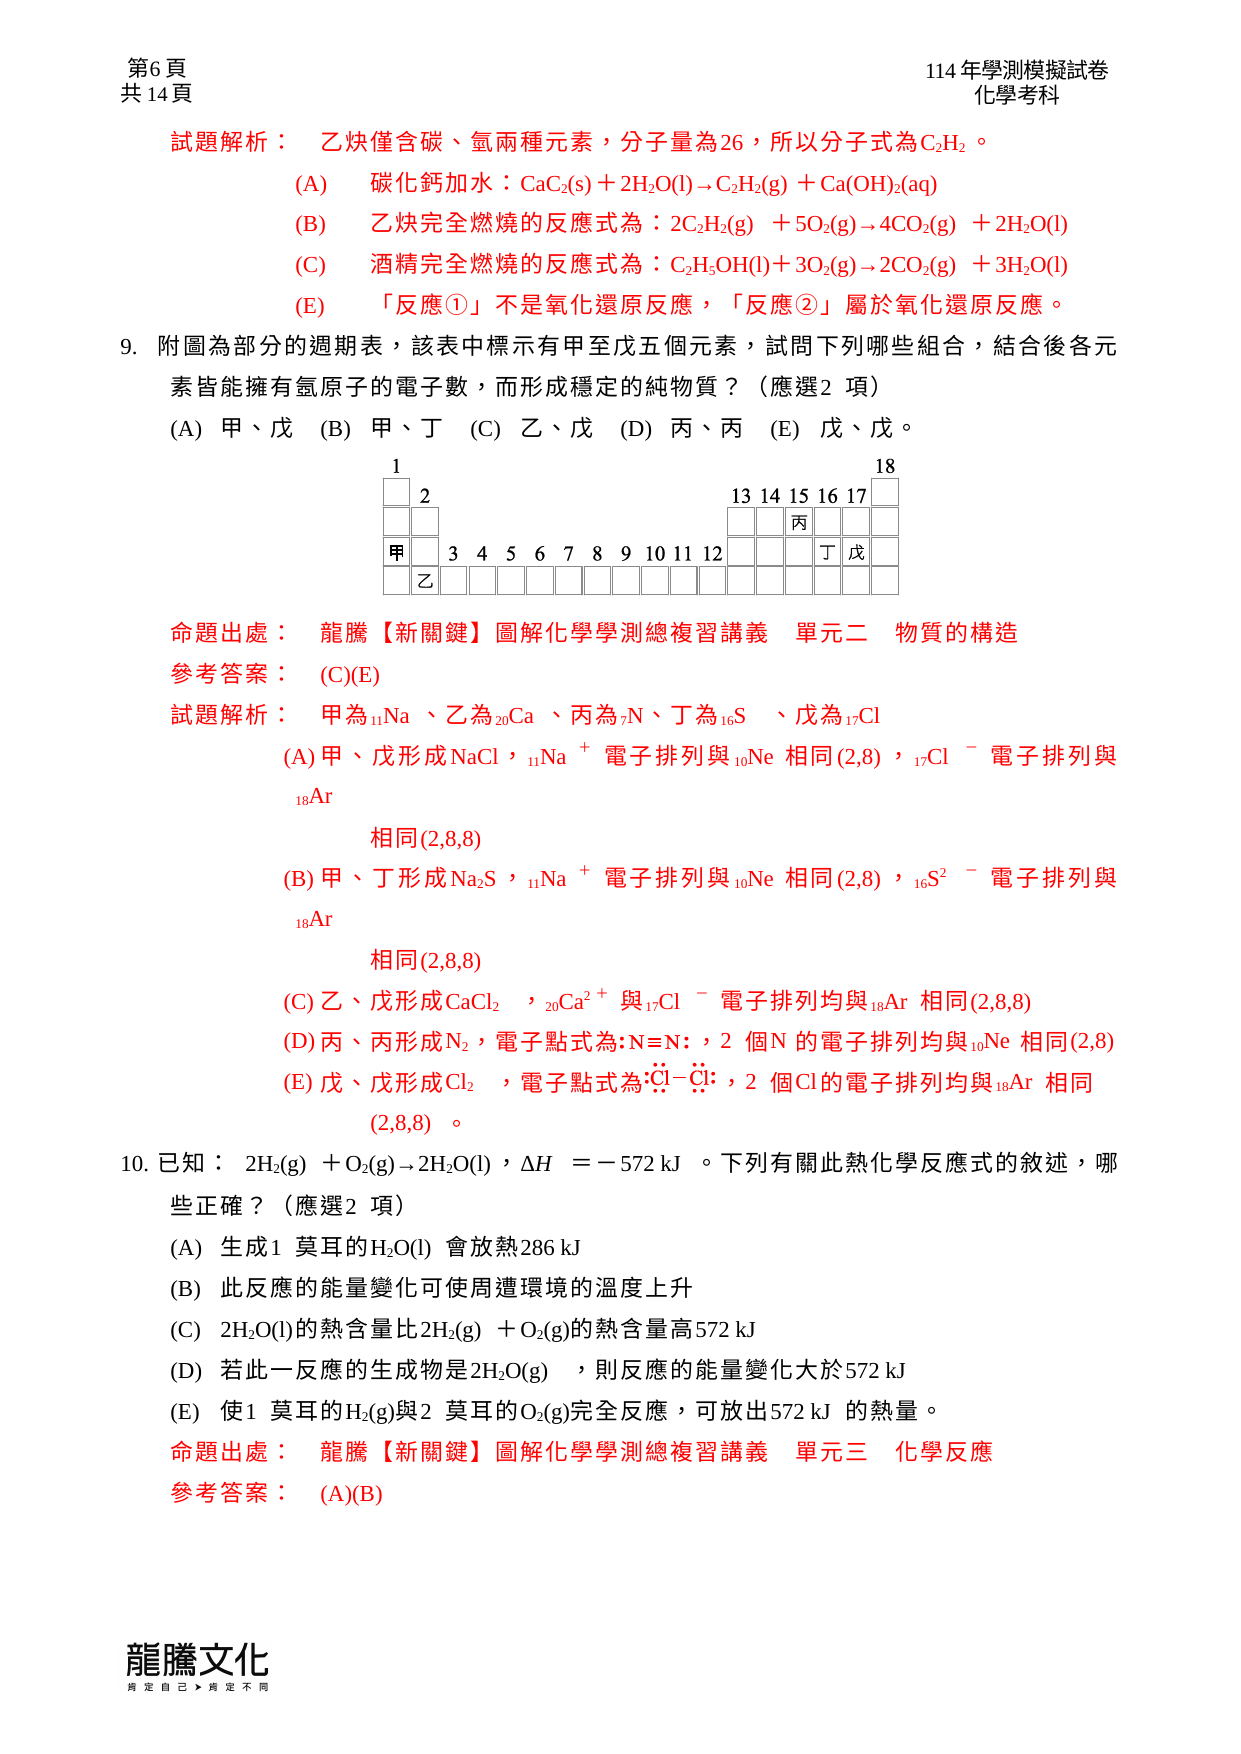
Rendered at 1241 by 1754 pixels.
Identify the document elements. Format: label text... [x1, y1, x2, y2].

text 試題解析： 乙炔僅含碳、氫兩種元素，分子量為26，所以分子式為C2H2。 (A) 碳化鈣加水：CaC2(s)＋2H2O(l)→C2H2(g)＋Ca(OH)2(aq) (B) 乙炔完全燃燒的反應式為：2C2H2(g)＋5O2(g)→4CO2(g)＋2H2O(l) (C) 酒精完全燃燒的反應式為：C2H5OH(l)＋3O2(g)→2CO2(g)＋3H2O(l) (E) 「反應①」不是氧化還原反應，「反應②」屬於氧化還原反應。 [158, 119, 1120, 324]
text (B) 此反應的能量變化可使周遭環境的溫度上升 [158, 1266, 1120, 1307]
text (A) 甲、戊形成NaCl，11Na＋電子排列與10Ne相同(2,8)，17Cl－電子排列與18Ar 相同(2,8,8) [158, 734, 1120, 856]
text (E) 戊、戊形成Cl2，電子點式為，2個Cl的電子排列均與18Ar相同 (2,8,8)。 [158, 1061, 1120, 1143]
text 試題解析： 甲為11Na、乙為20Ca、丙為7N、丁為16S、戊為17Cl [158, 693, 1120, 734]
text (D) 丙、丙形成N2，電子點式為，2個N的電子排列均與10Ne相同(2,8) [158, 1020, 1120, 1061]
text (C) 乙、戊形成CaCl2，20Ca2＋與17Cl－電子排列均與18Ar相同(2,8,8) [158, 979, 1120, 1020]
text (D) 若此一反應的生成物是2H2O(g)，則反應的能量變化大於572 kJ [158, 1348, 1120, 1389]
text (E) 使1莫耳的H2(g)與2莫耳的O2(g)完全反應，可放出572 kJ 的熱量。 [158, 1389, 1120, 1429]
text (A)甲、戊 (B)甲、丁 (C)乙、戊 (D)丙、丙 (E)戊、戊。 [158, 406, 1120, 447]
picture [118, 1641, 273, 1695]
text 命題出處： 龍騰【新關鍵】圖解化學學測總複習講義 單元三 化學反應 [158, 1429, 1120, 1471]
text (C) 2H2O(l)的熱含量比2H2(g)＋O2(g)的熱含量高572 kJ [158, 1307, 1120, 1348]
text 參考答案： (A)(B) [158, 1471, 1120, 1511]
text (B) 甲、丁形成Na2S，11Na＋電子排列與10Ne相同(2,8)，16S2－電子排列與18Ar 相同(2,8,8) [158, 856, 1120, 979]
text 9. 附圖為部分的週期表，該表中標示有甲至戊五個元素，試問下列哪些組合，結合後各元素皆能擁有氬原子的電子數，而形成穩定的純物質？（應選2項） [120, 324, 1120, 406]
text (A) 生成1莫耳的H2O(l)會放熱286 kJ [158, 1225, 1120, 1266]
text 命題出處： 龍騰【新關鍵】圖解化學學測總複習講義 單元二 物質的構造 [158, 611, 1120, 652]
text 參考答案： (C)(E) [158, 652, 1120, 693]
text 10. 已知：2H2(g)＋O2(g)→2H2O(l)，ΔH＝－572 kJ。下列有關此熱化學反應式的敘述，哪些正確？（應選2項） [120, 1143, 1120, 1225]
